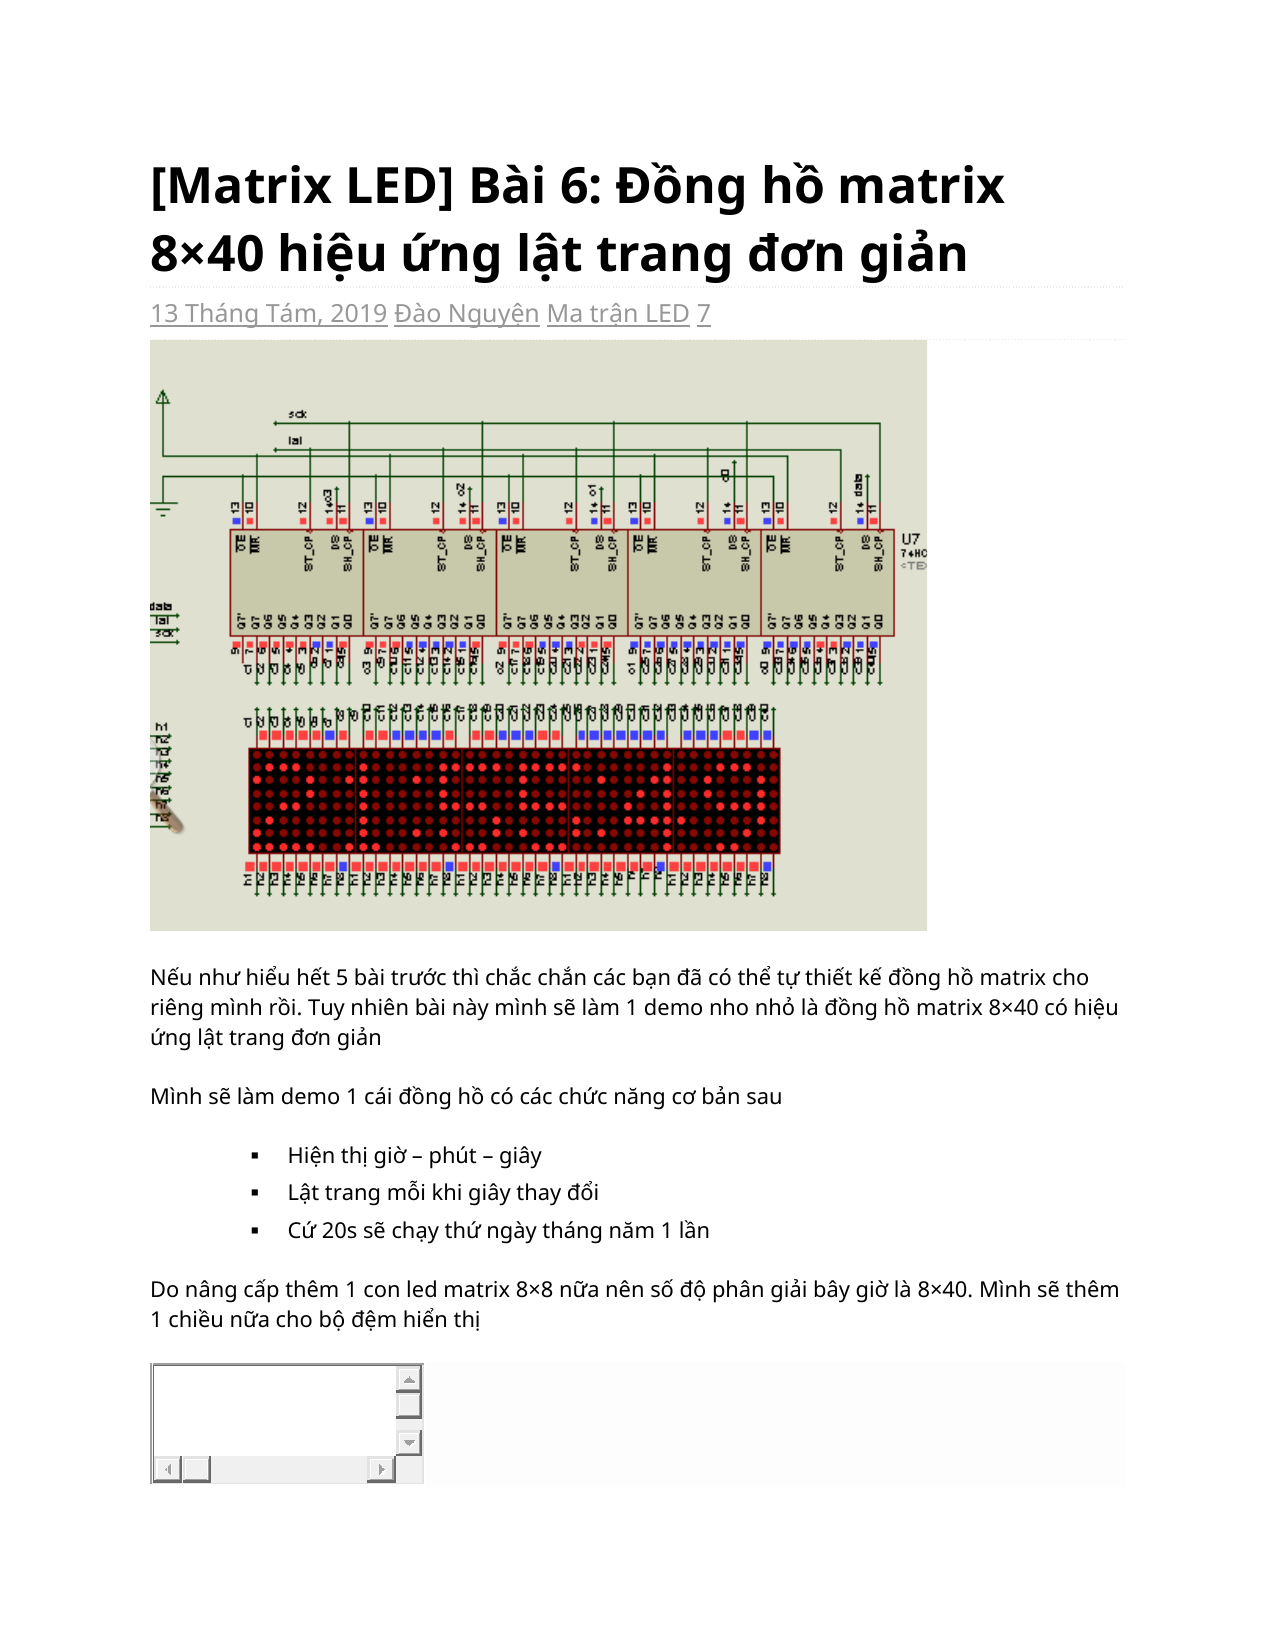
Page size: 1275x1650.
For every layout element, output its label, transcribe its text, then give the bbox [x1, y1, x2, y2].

text Mình sẽ làm demo 1 cái đồng hồ có các chức năng cơ bản sau [150, 1081, 1125, 1110]
text Nếu như hiểu hết 5 bài trước thì chắc chắn các bạn đã có thể tự thiết kế đồng hồ matrix cho riêng mình rồi. Tuy nhiên bài này mình sẽ làm 1 demo nho nhỏ là đồng hồ matrix 8×40 có hiệu ứng lật trang đơn giản [150, 962, 1125, 1051]
subtitle [Matrix LED] Bài 6: Đồng hồ matrix 8×40 hiệu ứng lật trang đơn giản [150, 150, 1125, 286]
picture [150, 340, 928, 931]
text Do nâng cấp thêm 1 con led matrix 8×8 nữa nên số độ phân giải bây giờ là 8×40. Mình sẽ thêm 1 chiều nữa cho bộ đệm hiển thị [150, 1274, 1125, 1333]
list Lật trang mỗi khi giây thay đổi [250, 1177, 1125, 1207]
text 13 Tháng Tám, 2019 Đào Nguyện Ma trận LED 7 [150, 286, 1125, 340]
list Cứ 20s sẽ chạy thứ ngày tháng năm 1 lần [250, 1215, 1125, 1244]
list Hiện thị giờ – phút – giây [250, 1139, 1125, 1169]
